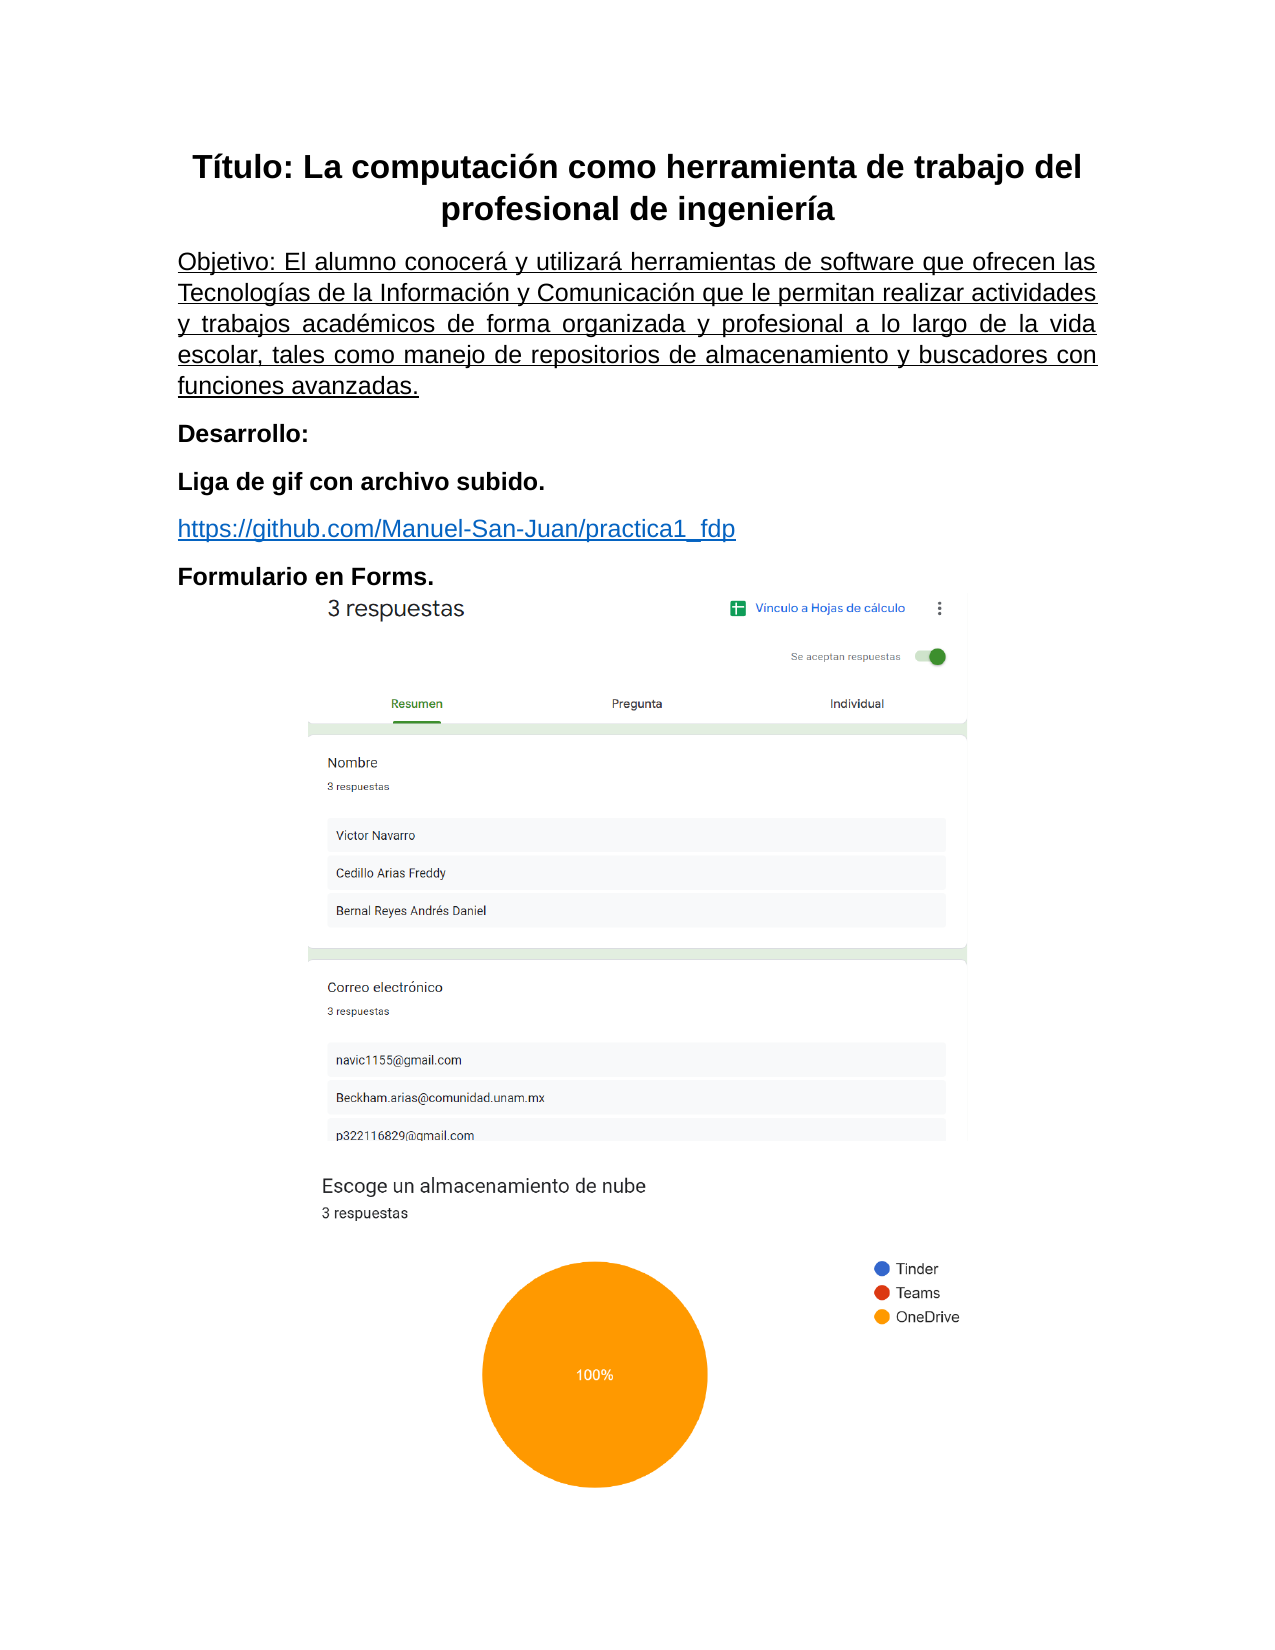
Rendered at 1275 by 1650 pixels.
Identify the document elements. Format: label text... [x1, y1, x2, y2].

picture [291, 1142, 984, 1490]
text Objetivo: El alumno conocerá y utilizará herramientas de software que ofrecen las Tecnologías de la Información y Comunicación que le permitan realizar actividades y trabajos académicos de forma organizada y profesional a lo largo de la vida escolar, tales como manejo de repositorios de almacenamiento y buscadores con funciones avanzadas. [177, 247, 1098, 303]
text Objetivo: El alumno conocerá y utilizará herramientas de software que ofrecen las Tecnologías de la Información y Comunicación que le permitan realizar actividades y trabajos académicos de forma organizada y profesional a lo largo de la vida escolar, tales como manejo de repositorios de almacenamiento y buscadores con funciones avanzadas. [177, 304, 1098, 365]
text Formulario en Forms. [177, 562, 1098, 591]
text Liga de gif con archivo subido. [177, 467, 1098, 496]
text Objetivo: El alumno conocerá y utilizará herramientas de software que ofrecen las Tecnologías de la Información y Comunicación que le permitan realizar actividades y trabajos académicos de forma organizada y profesional a lo largo de la vida escolar, tales como manejo de repositorios de almacenamiento y buscadores con funciones avanzadas. [177, 366, 1098, 400]
text Desarrollo: [177, 419, 1098, 448]
text https://github.com/Manuel-San-Juan/practica1_fdp [177, 514, 1098, 543]
text Título: La computación como herramienta de trabajo del profesional de ingeniería [177, 148, 1098, 227]
picture [308, 593, 968, 1141]
